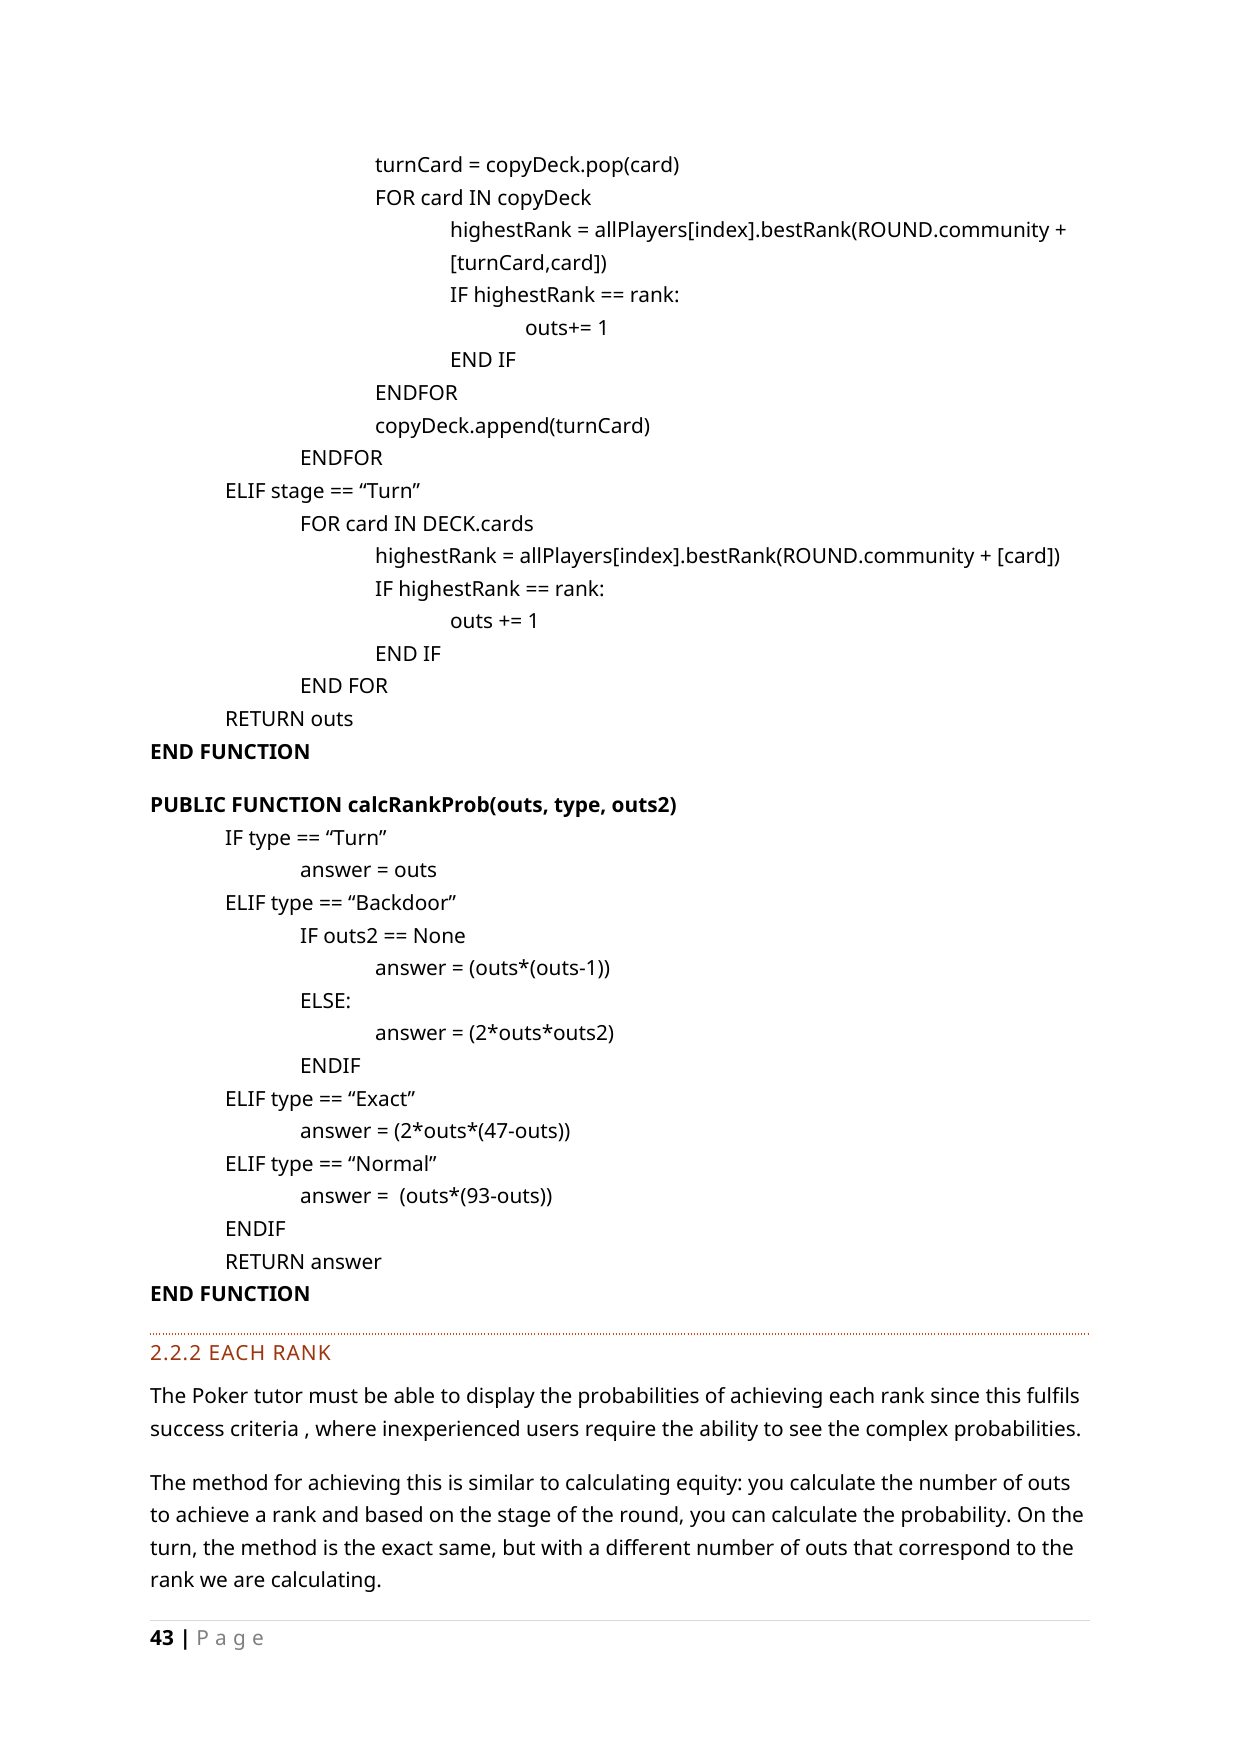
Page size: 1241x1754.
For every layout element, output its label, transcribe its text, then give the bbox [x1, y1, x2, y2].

text The Poker tutor must be able to display the probabilities of achieving each rank since this fulfils success criteria , where inexperienced users require the ability to see the complex probabilities. [150, 1382, 1090, 1443]
text The method for achieving this is similar to calculating equity: you calculate the number of outs to achieve a rank and based on the stage of the round, you can calculate the probability. On the turn, the method is the exact same, but with a different number of outs that correspond to the rank we are calculating. [150, 1468, 1090, 1594]
text PUBLIC FUNCTION calcRankProb(outs, type, outs2) IF type == “Turn” answer = outs ELIF type == “Backdoor” IF outs2 == None answer = (outs*(outs-1)) ELSE: answer = (2*outs*outs2) ENDIF ELIF type == “Exact” answer = (2*outs*(47-outs)) ELIF type == “Normal” answer = (outs*(93-outs)) ENDIF RETURN answer END FUNCTION [150, 790, 1090, 1308]
subtitle 2.2.2 Each rank [150, 1333, 1090, 1367]
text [150, 150, 1090, 765]
